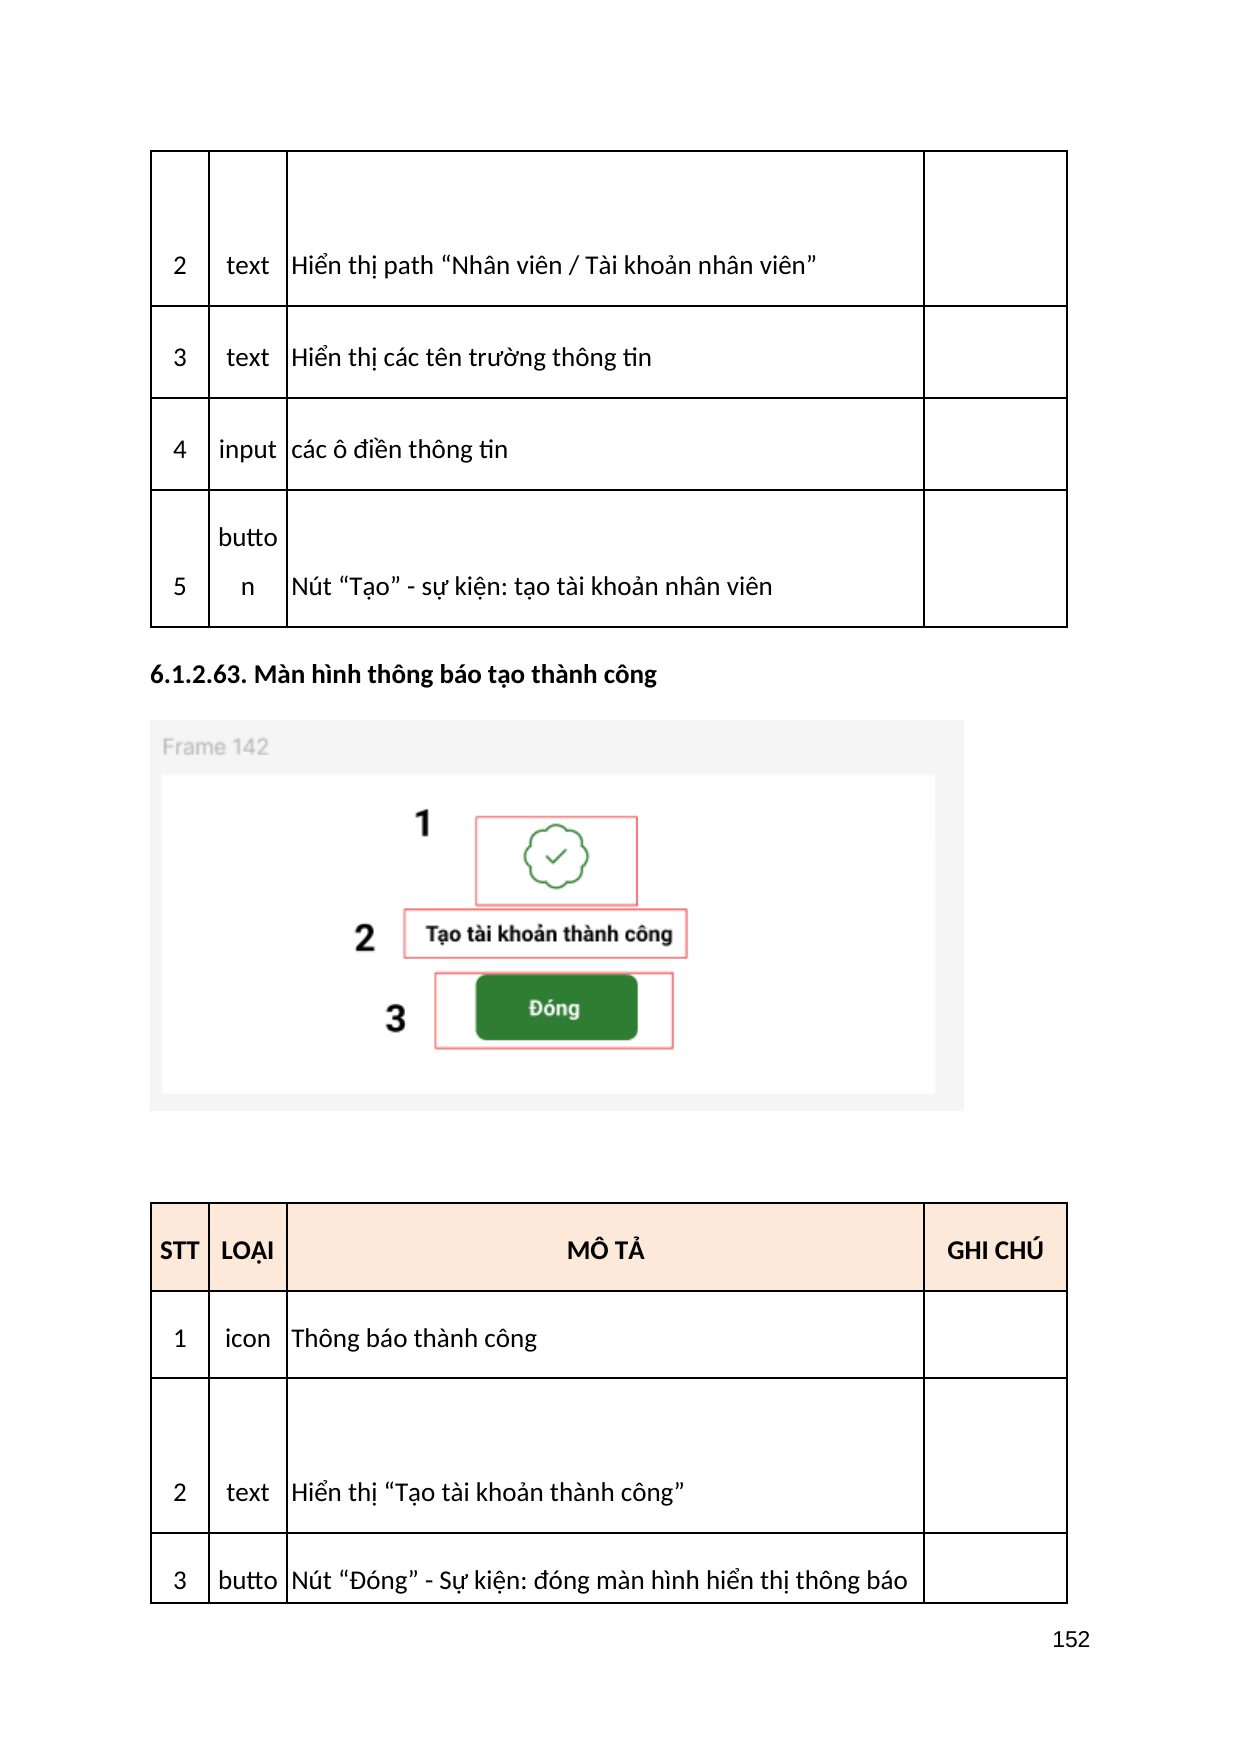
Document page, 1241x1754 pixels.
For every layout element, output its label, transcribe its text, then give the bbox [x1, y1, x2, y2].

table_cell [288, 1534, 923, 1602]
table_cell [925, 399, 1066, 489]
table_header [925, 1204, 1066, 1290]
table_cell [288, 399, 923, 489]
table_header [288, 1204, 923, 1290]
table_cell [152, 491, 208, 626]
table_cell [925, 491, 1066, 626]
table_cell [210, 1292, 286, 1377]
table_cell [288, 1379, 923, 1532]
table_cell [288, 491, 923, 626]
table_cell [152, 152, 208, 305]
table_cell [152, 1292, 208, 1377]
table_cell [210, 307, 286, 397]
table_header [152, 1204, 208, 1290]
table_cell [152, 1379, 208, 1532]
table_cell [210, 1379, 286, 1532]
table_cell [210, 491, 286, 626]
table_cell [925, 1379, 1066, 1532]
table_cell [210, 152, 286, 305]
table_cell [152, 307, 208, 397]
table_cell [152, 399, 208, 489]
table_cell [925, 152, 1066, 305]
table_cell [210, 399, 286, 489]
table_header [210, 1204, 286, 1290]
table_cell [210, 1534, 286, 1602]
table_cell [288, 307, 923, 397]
picture [150, 720, 964, 1111]
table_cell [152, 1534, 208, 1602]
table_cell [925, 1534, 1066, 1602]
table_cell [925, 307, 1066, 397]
subtitle 6.1.2.63. Màn hình thông báo tạo thành công [150, 657, 1090, 690]
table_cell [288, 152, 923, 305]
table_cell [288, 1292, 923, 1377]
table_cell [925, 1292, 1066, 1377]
